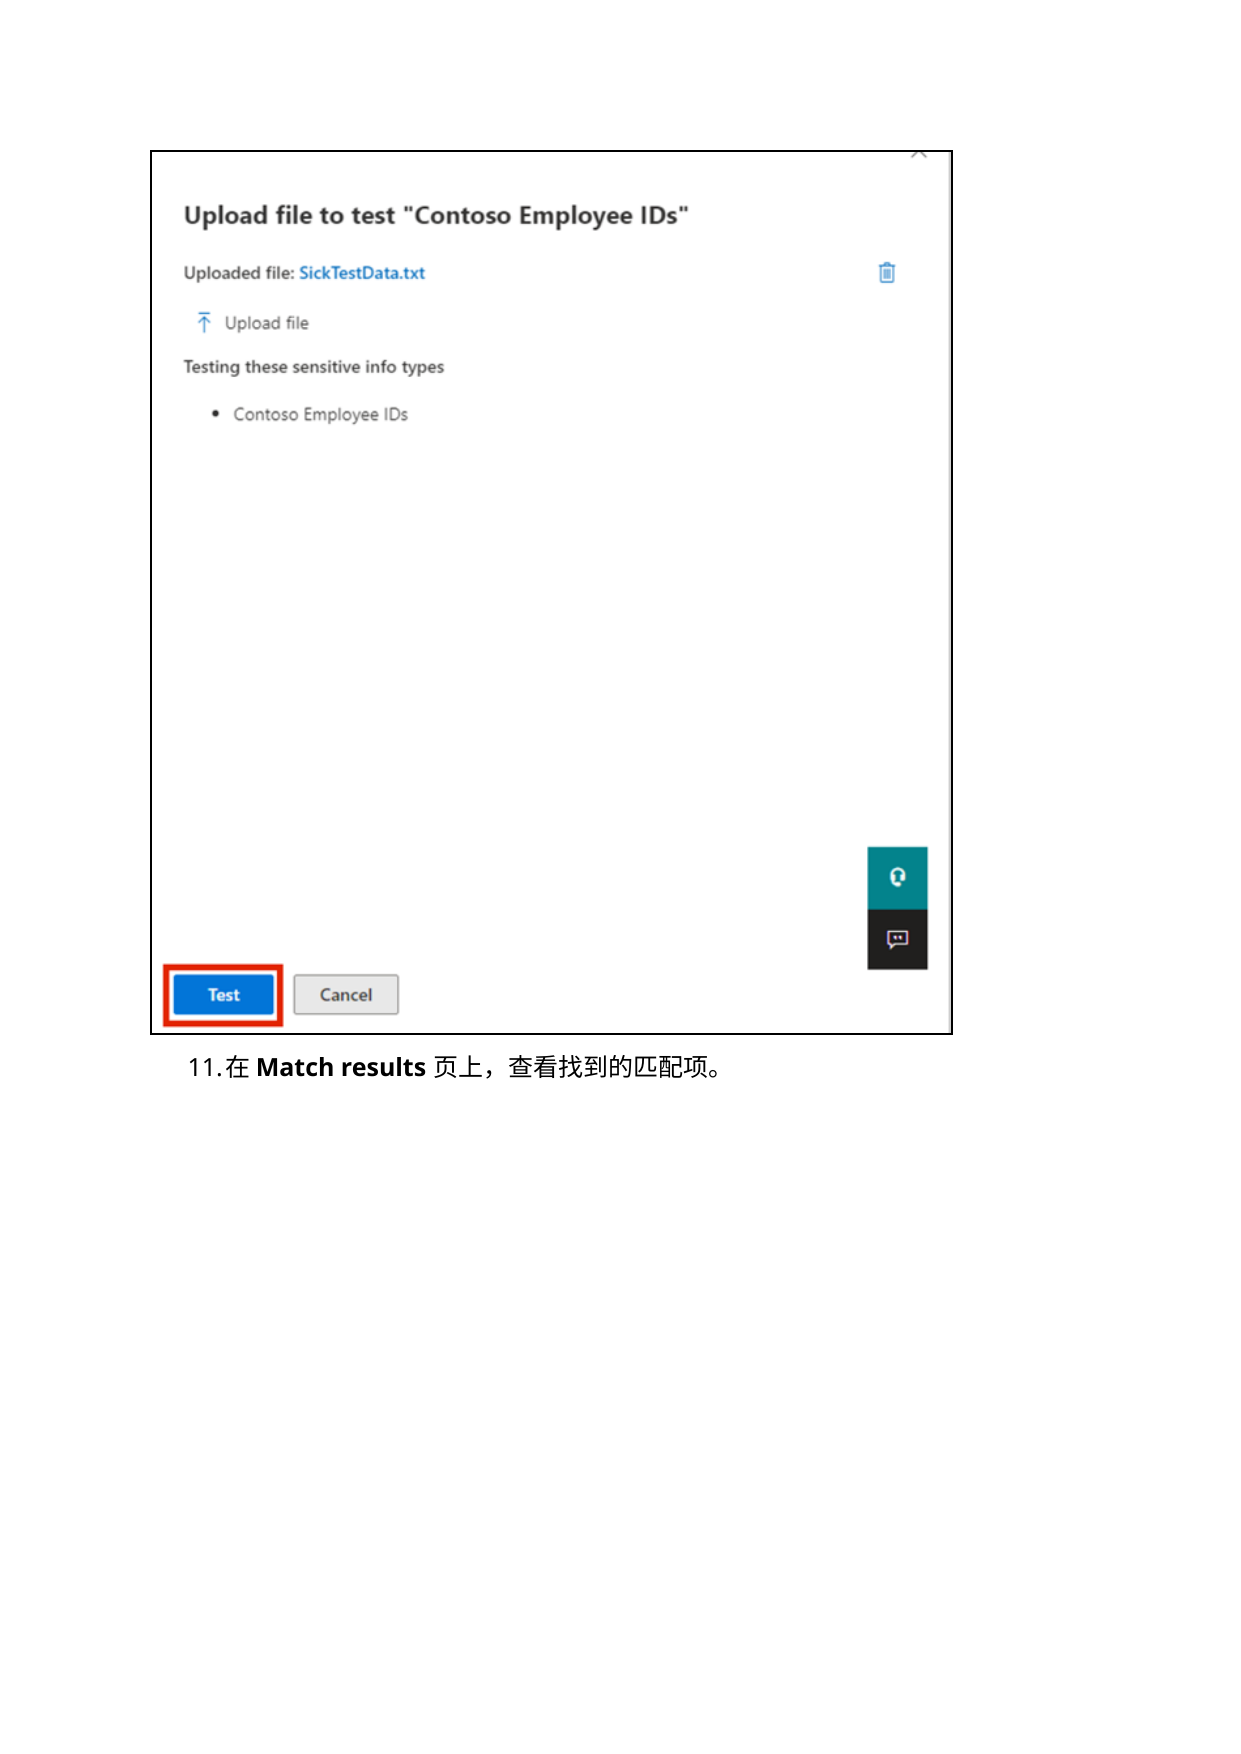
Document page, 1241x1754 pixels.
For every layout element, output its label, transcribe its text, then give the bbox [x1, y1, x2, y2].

picture [152, 152, 951, 1033]
list 在 Match results 页上，查看找到的匹配项。 [187, 1048, 1090, 1084]
